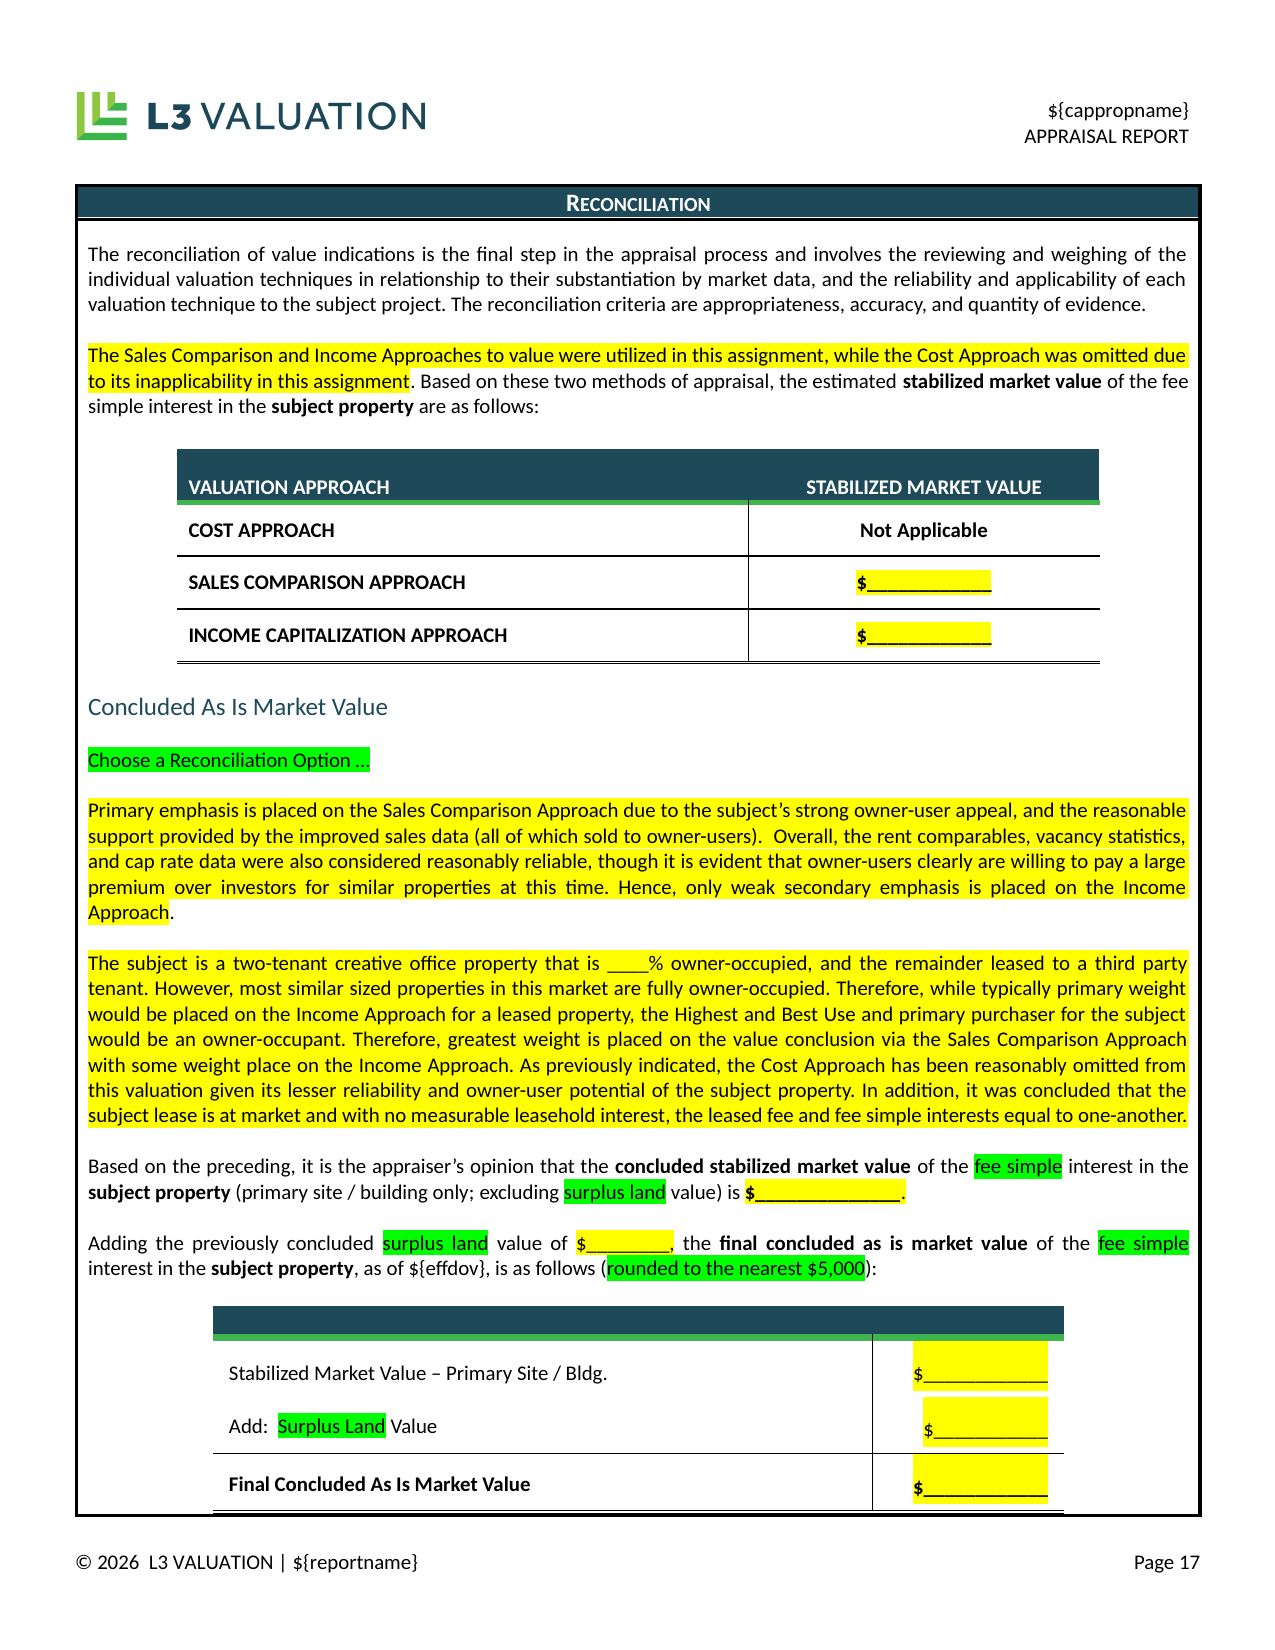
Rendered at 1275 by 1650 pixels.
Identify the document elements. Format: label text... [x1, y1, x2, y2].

table_header Reconciliation [78, 187, 1198, 217]
picture [60, 75, 440, 156]
